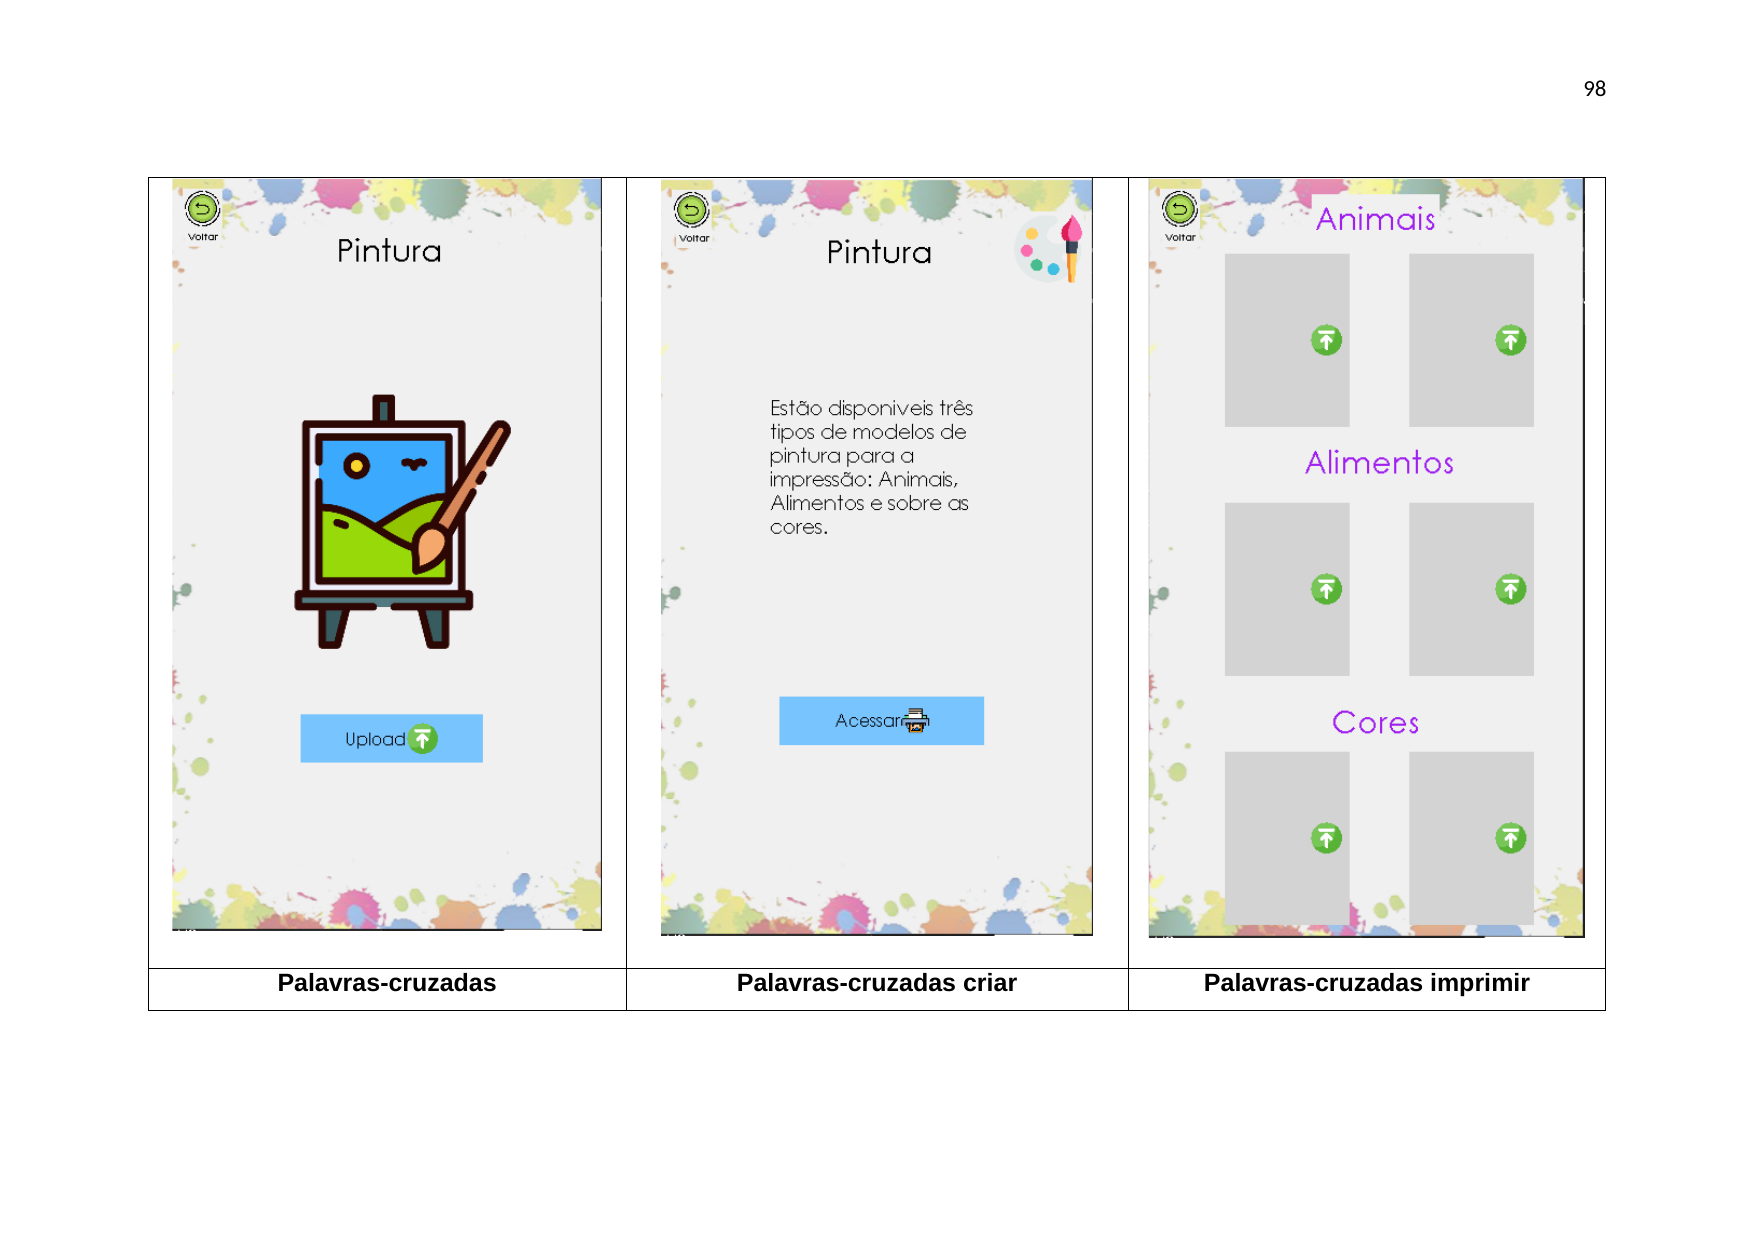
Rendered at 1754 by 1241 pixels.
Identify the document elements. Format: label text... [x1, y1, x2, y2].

picture [1148, 178, 1585, 938]
table_cell [627, 178, 1128, 967]
table_cell [149, 178, 626, 967]
table_cell [1129, 178, 1605, 967]
table_cell Palavras-cruzadas [149, 969, 626, 1010]
picture [661, 178, 1093, 936]
picture [172, 178, 602, 931]
table_cell Palavras-cruzadas imprimir [1129, 969, 1605, 1010]
table_cell Palavras-cruzadas criar [627, 969, 1128, 1010]
